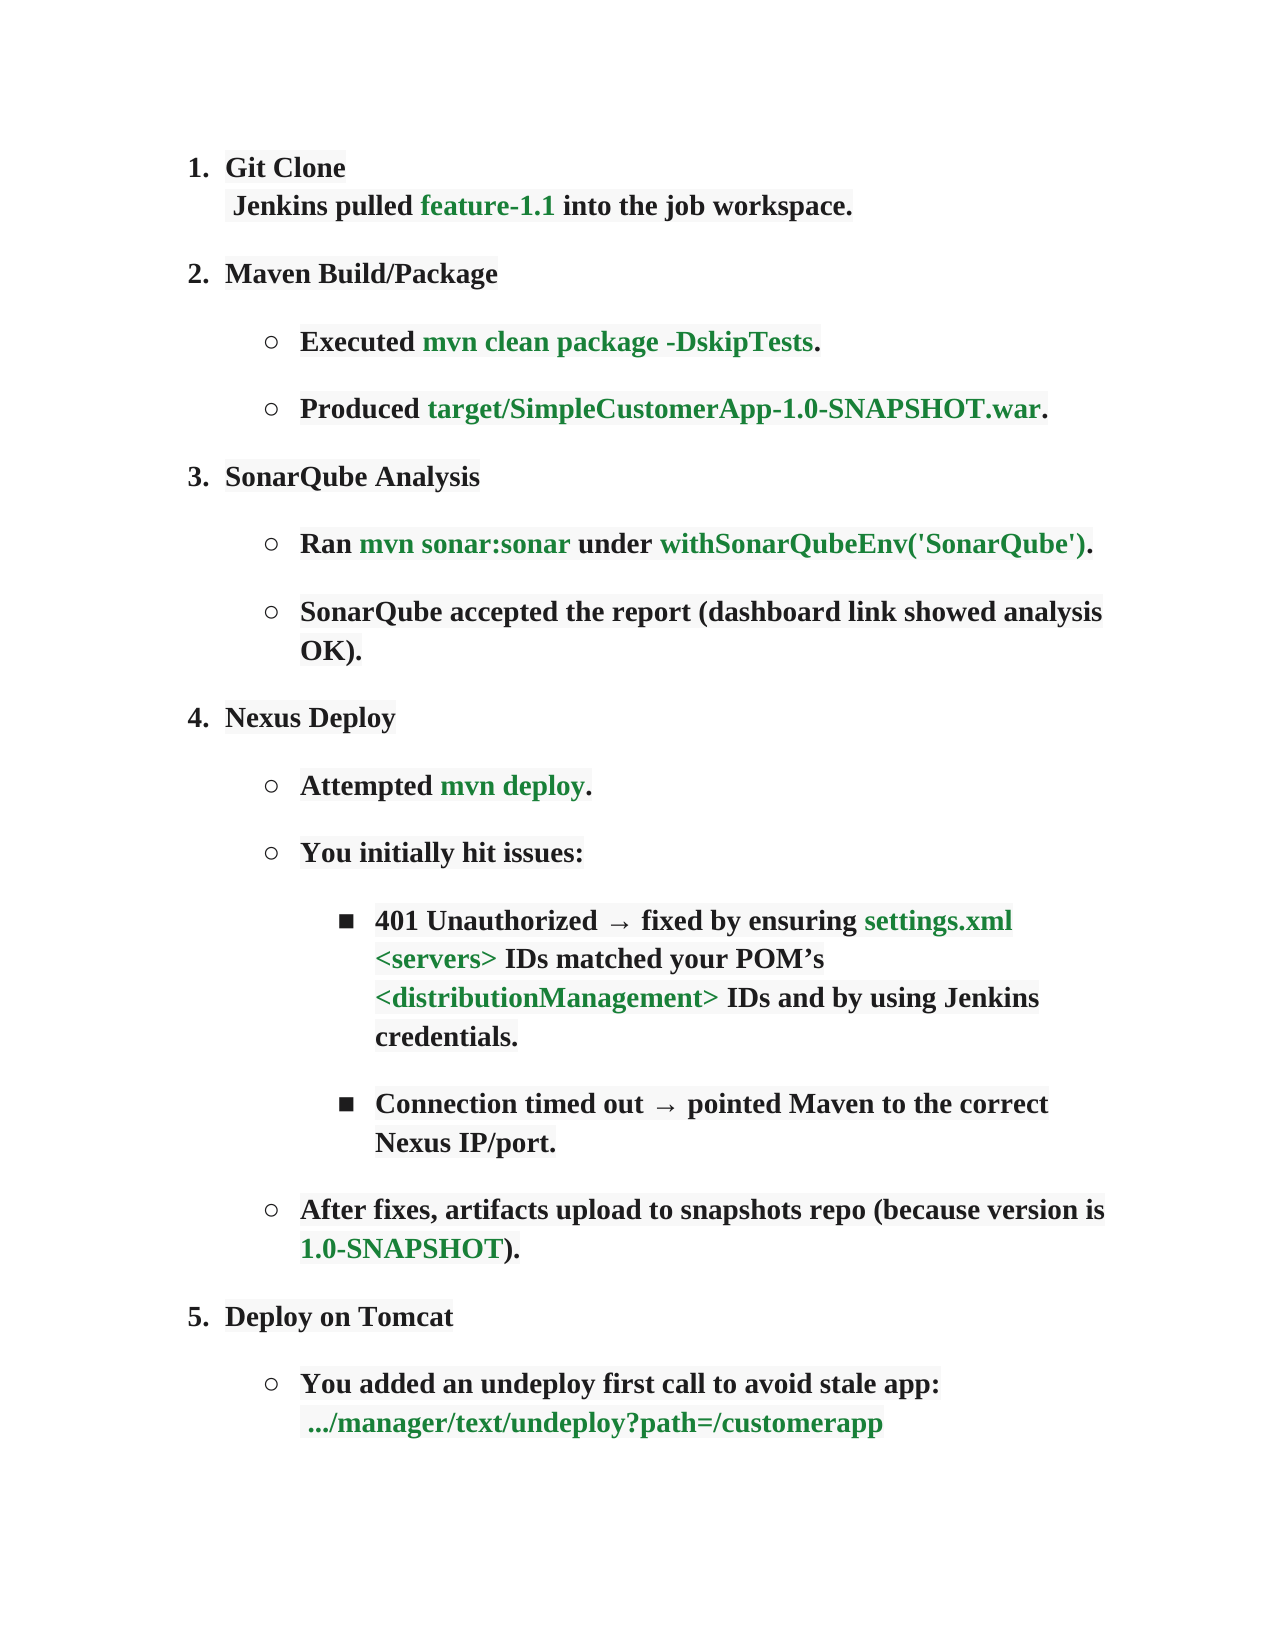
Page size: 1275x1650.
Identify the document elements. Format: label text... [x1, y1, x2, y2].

list Git Clone Jenkins pulled feature-1.1 into the job workspace. [187, 150, 1125, 252]
list Deploy on Tomcat [187, 1299, 1125, 1362]
list You added an undeploy first call to avoid stale app: .../manager/text/undeploy?path=/customerapp [262, 1366, 1125, 1468]
list SonarQube Analysis [187, 459, 1125, 523]
list Connection timed out → pointed Maven to the correct Nexus IP/port. [337, 1086, 1125, 1189]
list Ran mvn sonar:sonar under withSonarQubeEnv('SonarQube'). [262, 527, 1125, 590]
list After fixes, artifacts upload to snapshots repo (because version is 1.0-SNAPSHOT). [262, 1192, 1125, 1295]
list SonarQube accepted the report (dashboard link showed analysis OK). [262, 594, 1125, 696]
list You initially hit issues: [262, 836, 1125, 899]
list Executed mvn clean package -DskipTests. [262, 324, 1125, 387]
list Nexus Deploy [187, 700, 1125, 764]
list Maven Build/Package [187, 256, 1125, 320]
list Produced target/SimpleCustomerApp-1.0-SNAPSHOT.war. [262, 391, 1125, 455]
list Attempted mvn deploy. [262, 768, 1125, 832]
list 401 Unauthorized → fixed by ensuring settings.xml <servers> IDs matched your POM’s <distributionManagement> IDs and by using Jenkins credentials. [337, 903, 1125, 1082]
